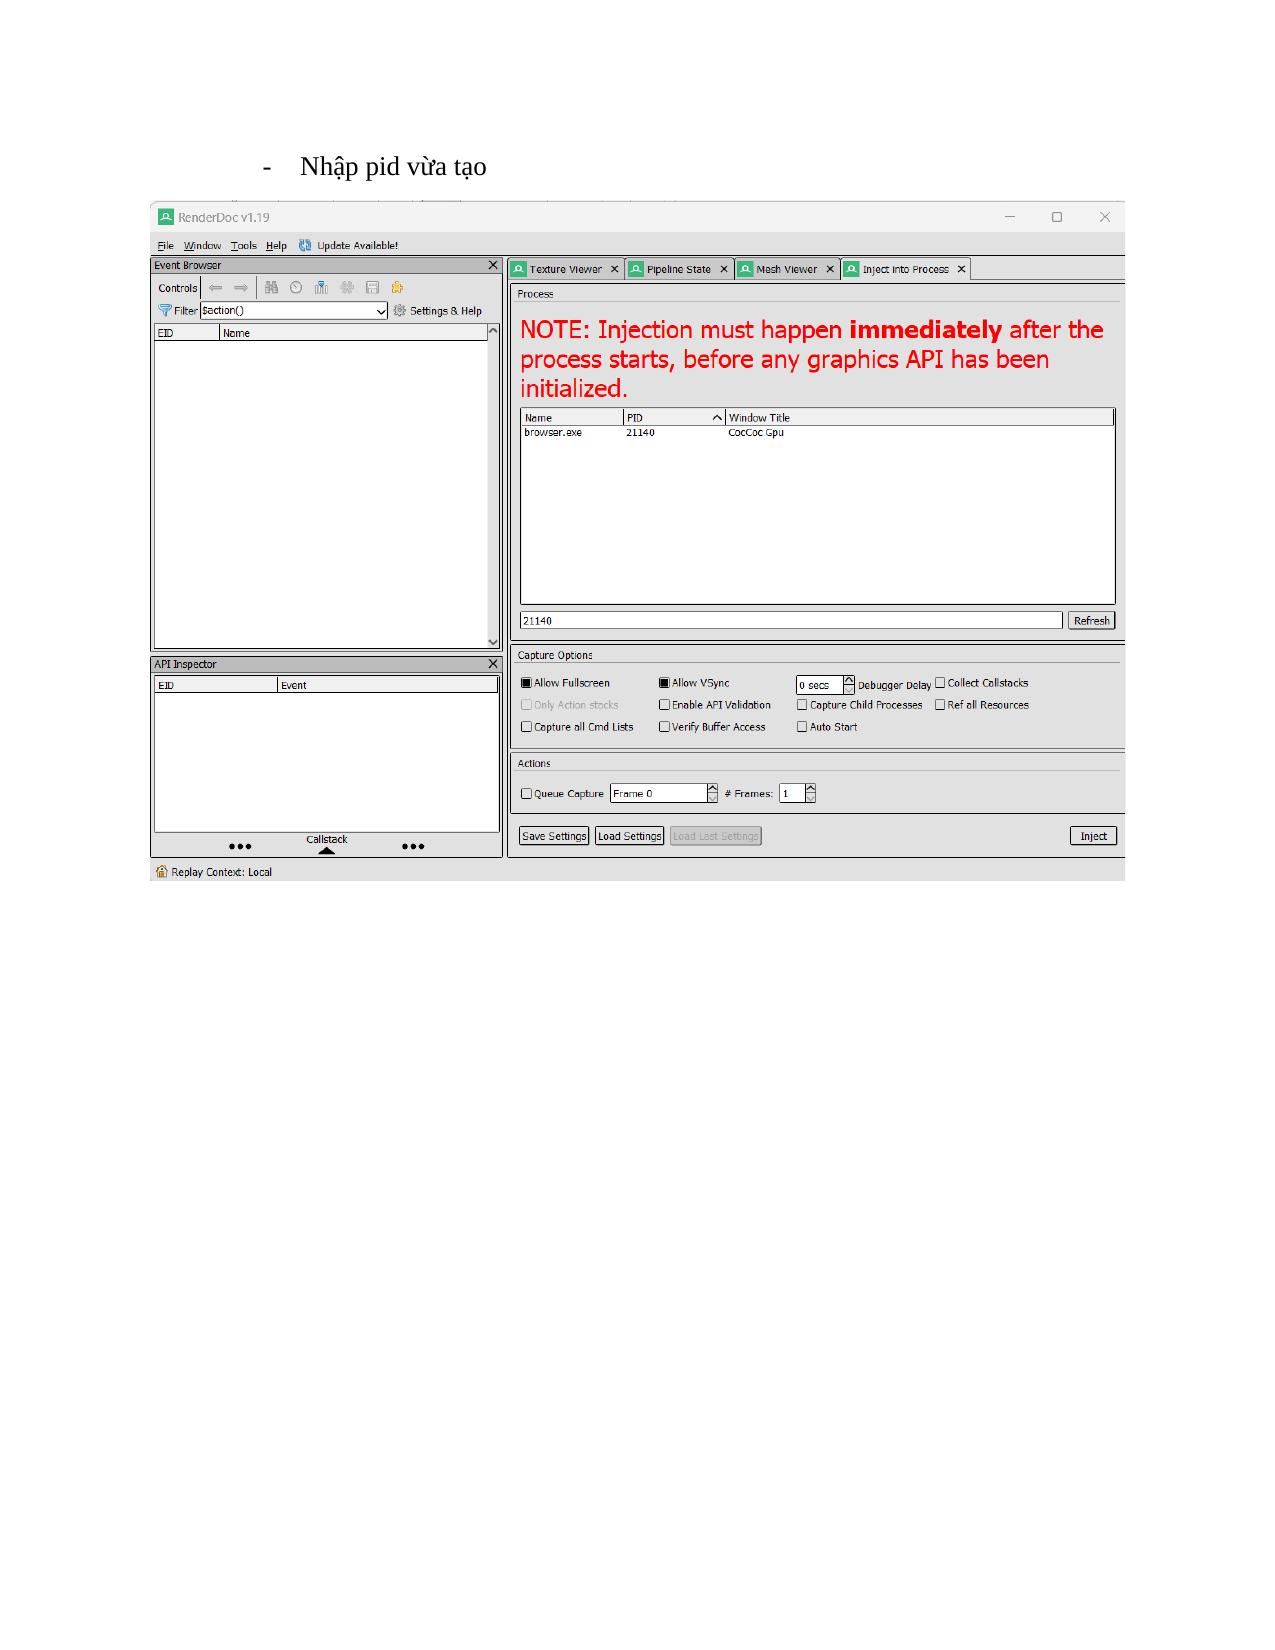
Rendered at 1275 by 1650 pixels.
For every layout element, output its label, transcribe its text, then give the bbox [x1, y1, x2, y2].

picture [150, 200, 1125, 881]
list Nhập pid vừa tạo [262, 150, 1125, 181]
